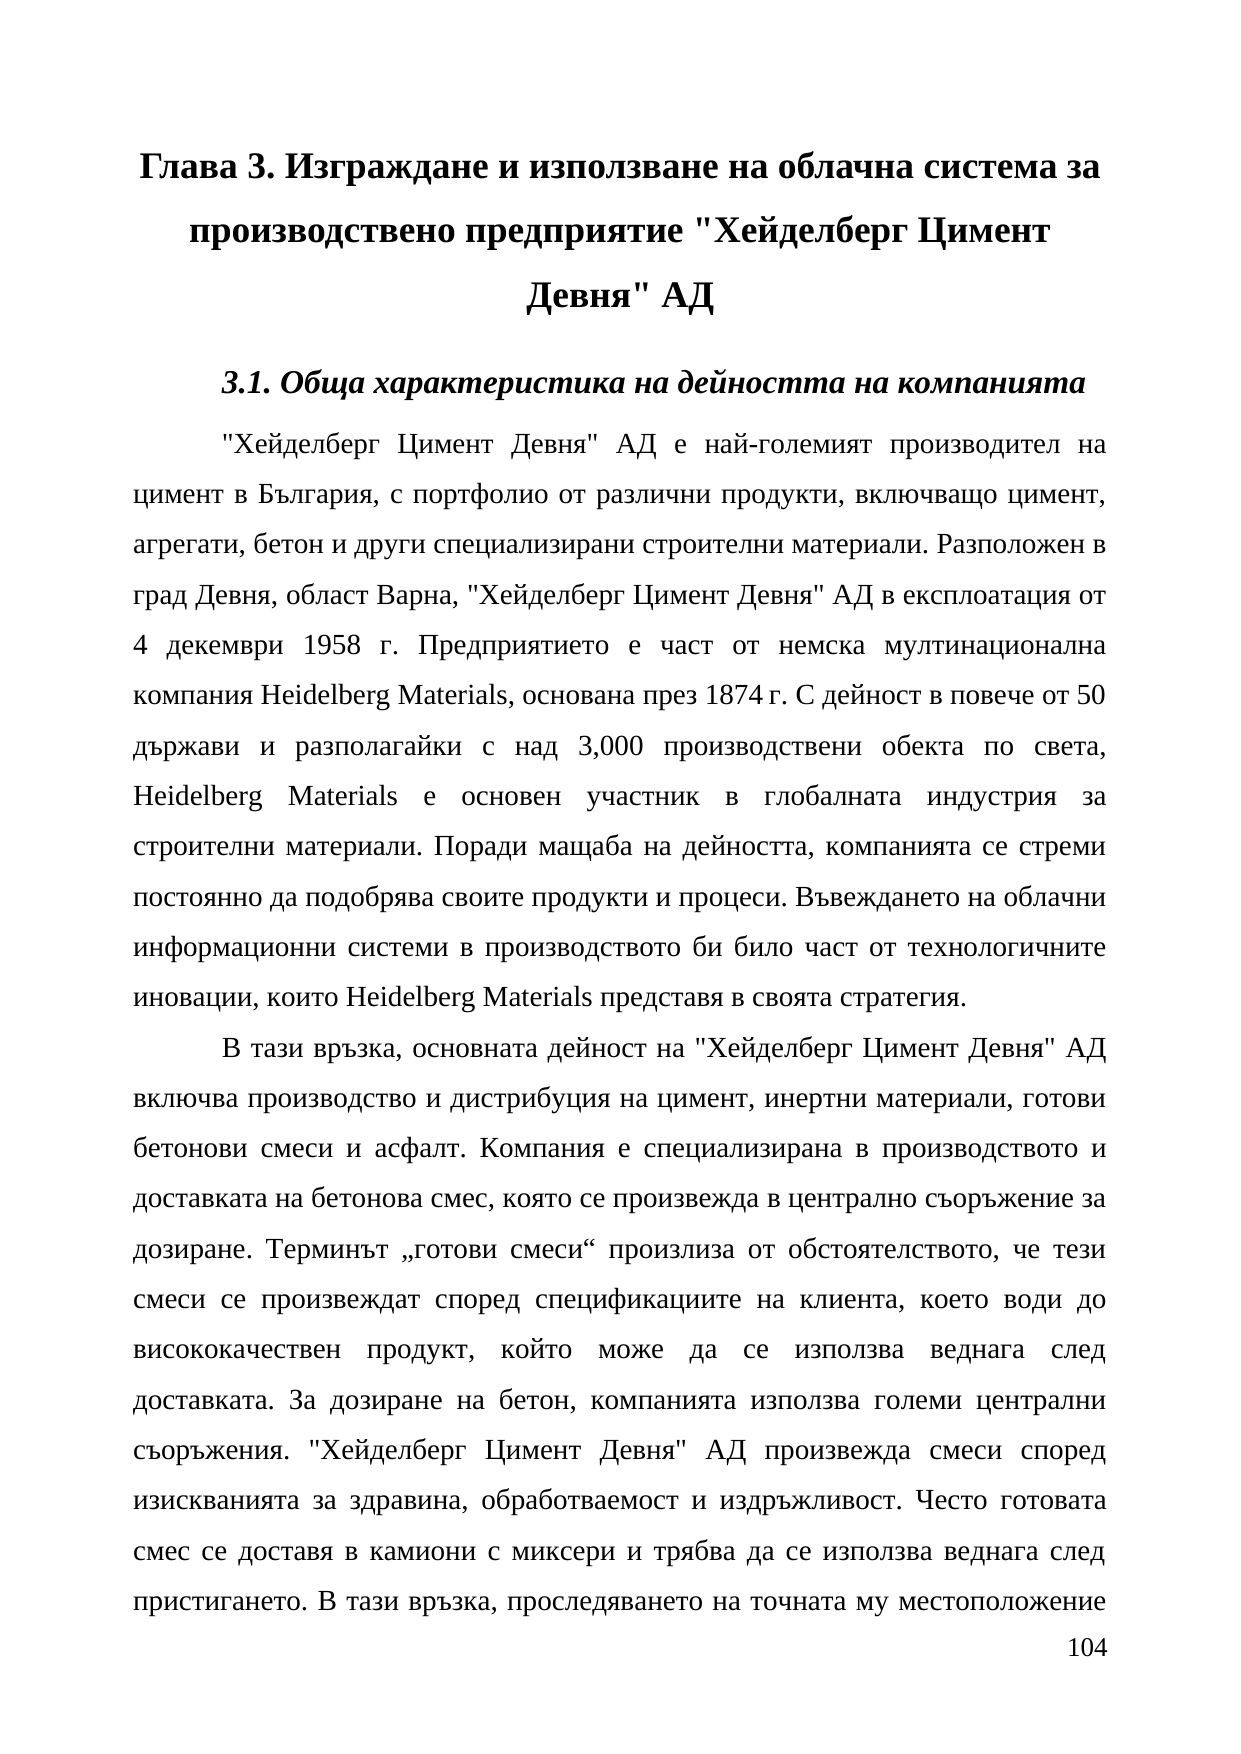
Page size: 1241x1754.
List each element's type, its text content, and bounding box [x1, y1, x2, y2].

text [133, 1030, 1107, 1617]
subtitle 3.1. Обща характеристика на дейността на компанията [133, 362, 1107, 401]
subtitle Глава 3. Изграждане и използване на облачна система за производствено предприятие "Хейделберг Цимент Девня" АД [133, 143, 1107, 316]
text "Хейделберг Цимент Девня" АД е най-големият производител на цимент в България, с портфолио от различни продукти, включващо цимент, агрегати, бетон и други специализирани строителни материали. Разположен в град Девня, област Варна, "Хейделберг Цимент Девня" АД в експлоатация от 4 декември 1958 г. Предприятието е част от немска мултинационална компания Heidelberg Materials, основана през 1874 г. С дейност в повече от 50 държави и разполагайки с над 3,000 производствени обекта по света, Heidelberg Materials е основен участник в глобалната индустрия за строителни материали. Поради мащаба на дейността, компанията се стреми постоянно да подобрява своите продукти и процеси. Въвеждането на облачни информационни системи в производството би било част от технологичните иновации, които Heidelberg Materials представя в своята стратегия. [133, 426, 1107, 1013]
